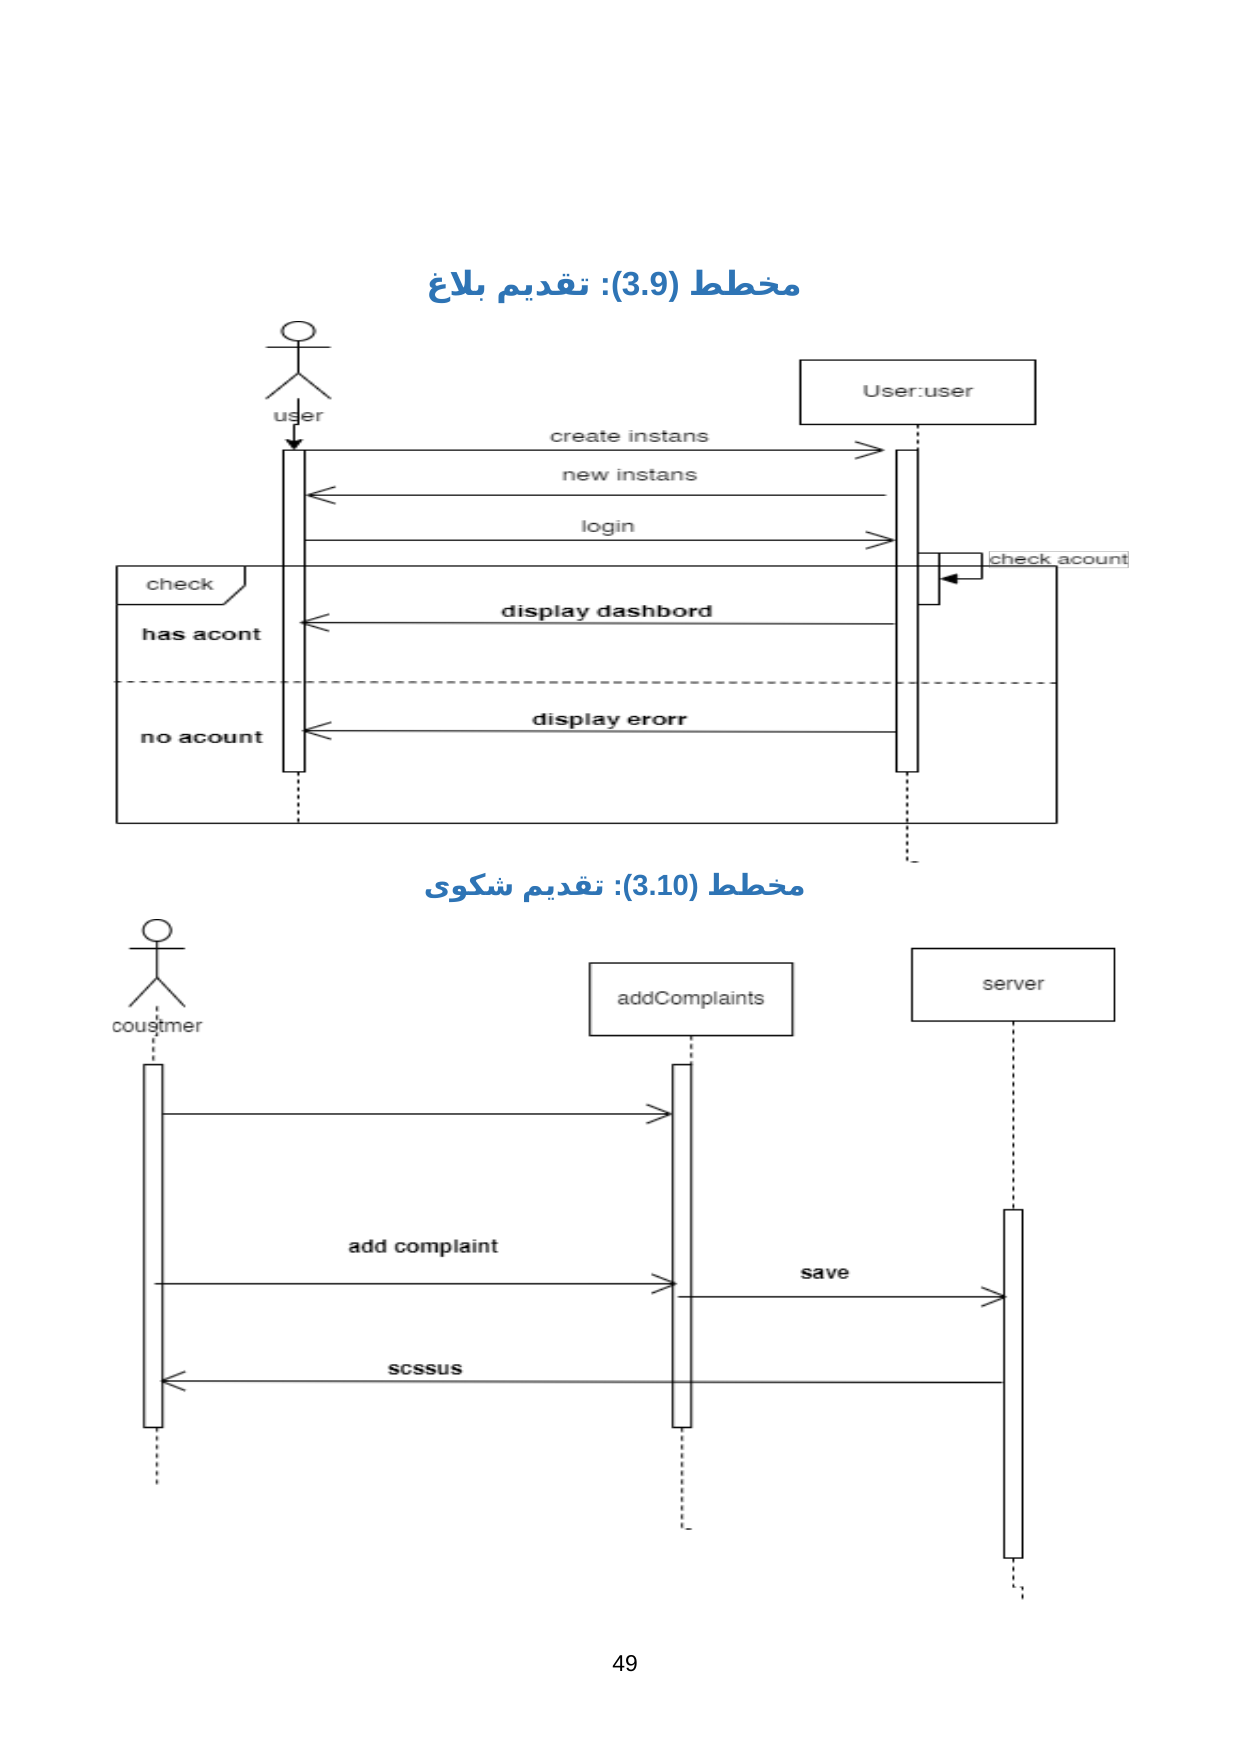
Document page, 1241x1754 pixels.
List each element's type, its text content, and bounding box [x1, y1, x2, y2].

text 6مخطط (3.9): تقديم بلاغ [112, 264, 1137, 302]
picture [112, 321, 1131, 864]
text 7مخطط (3.10): تقديم شكوى [112, 868, 1137, 902]
picture [112, 919, 1116, 1604]
